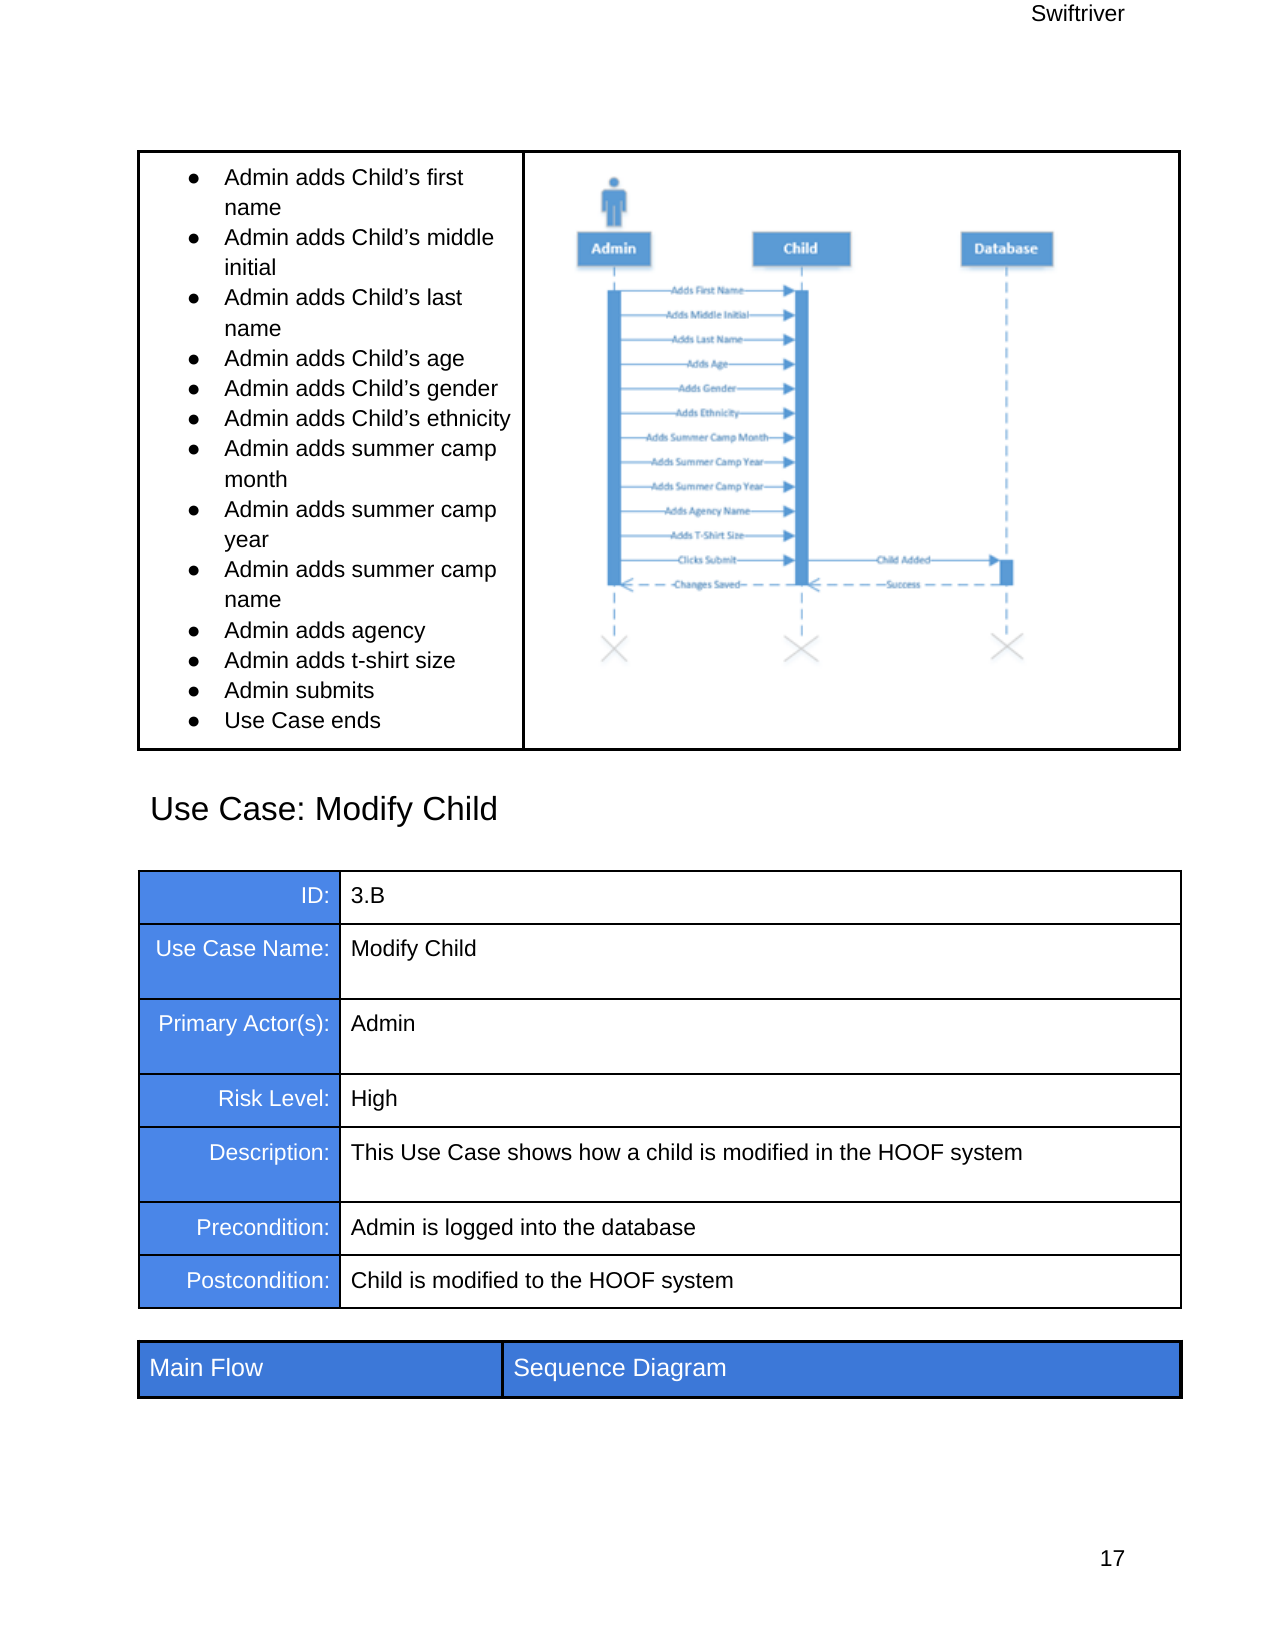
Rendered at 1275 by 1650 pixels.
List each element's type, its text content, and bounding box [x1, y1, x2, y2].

table_cell High [341, 1075, 1180, 1126]
table_cell Primary Actor(s): [140, 1000, 339, 1073]
table_header Sequence Diagram [504, 1343, 1179, 1396]
table_cell Child is modified to the HOOF system [341, 1256, 1180, 1307]
table_cell Admin is logged into the database [341, 1203, 1180, 1254]
table_cell Risk Level: [140, 1075, 339, 1126]
picture [533, 163, 1103, 674]
table_header Main Flow [140, 1343, 501, 1396]
table_header 3.B [341, 872, 1180, 923]
table_header ID: [140, 872, 339, 923]
table_cell Precondition: [140, 1203, 339, 1254]
table_cell This Use Case shows how a child is modified in the HOOF system [341, 1128, 1180, 1201]
table_cell Admin [341, 1000, 1180, 1073]
table_cell Use Case Name: [140, 925, 339, 998]
table_cell Description: [140, 1128, 339, 1201]
table_cell Modify Child [341, 925, 1180, 998]
table_cell [525, 153, 1178, 748]
table_cell Admin adds Child’s first name Admin adds Child’s middle initial Admin adds Child’s last name Admin adds Child’s age Admin adds Child’s gender Admin adds Child’s ethnicity Admin adds summer camp month Admin adds summer camp year Admin adds summer camp name Admin adds agency Admin adds t-shirt size Admin submits Use Case ends [140, 153, 522, 748]
table_cell Postcondition: [140, 1256, 339, 1307]
subtitle Use Case: Modify Child [150, 788, 1125, 827]
